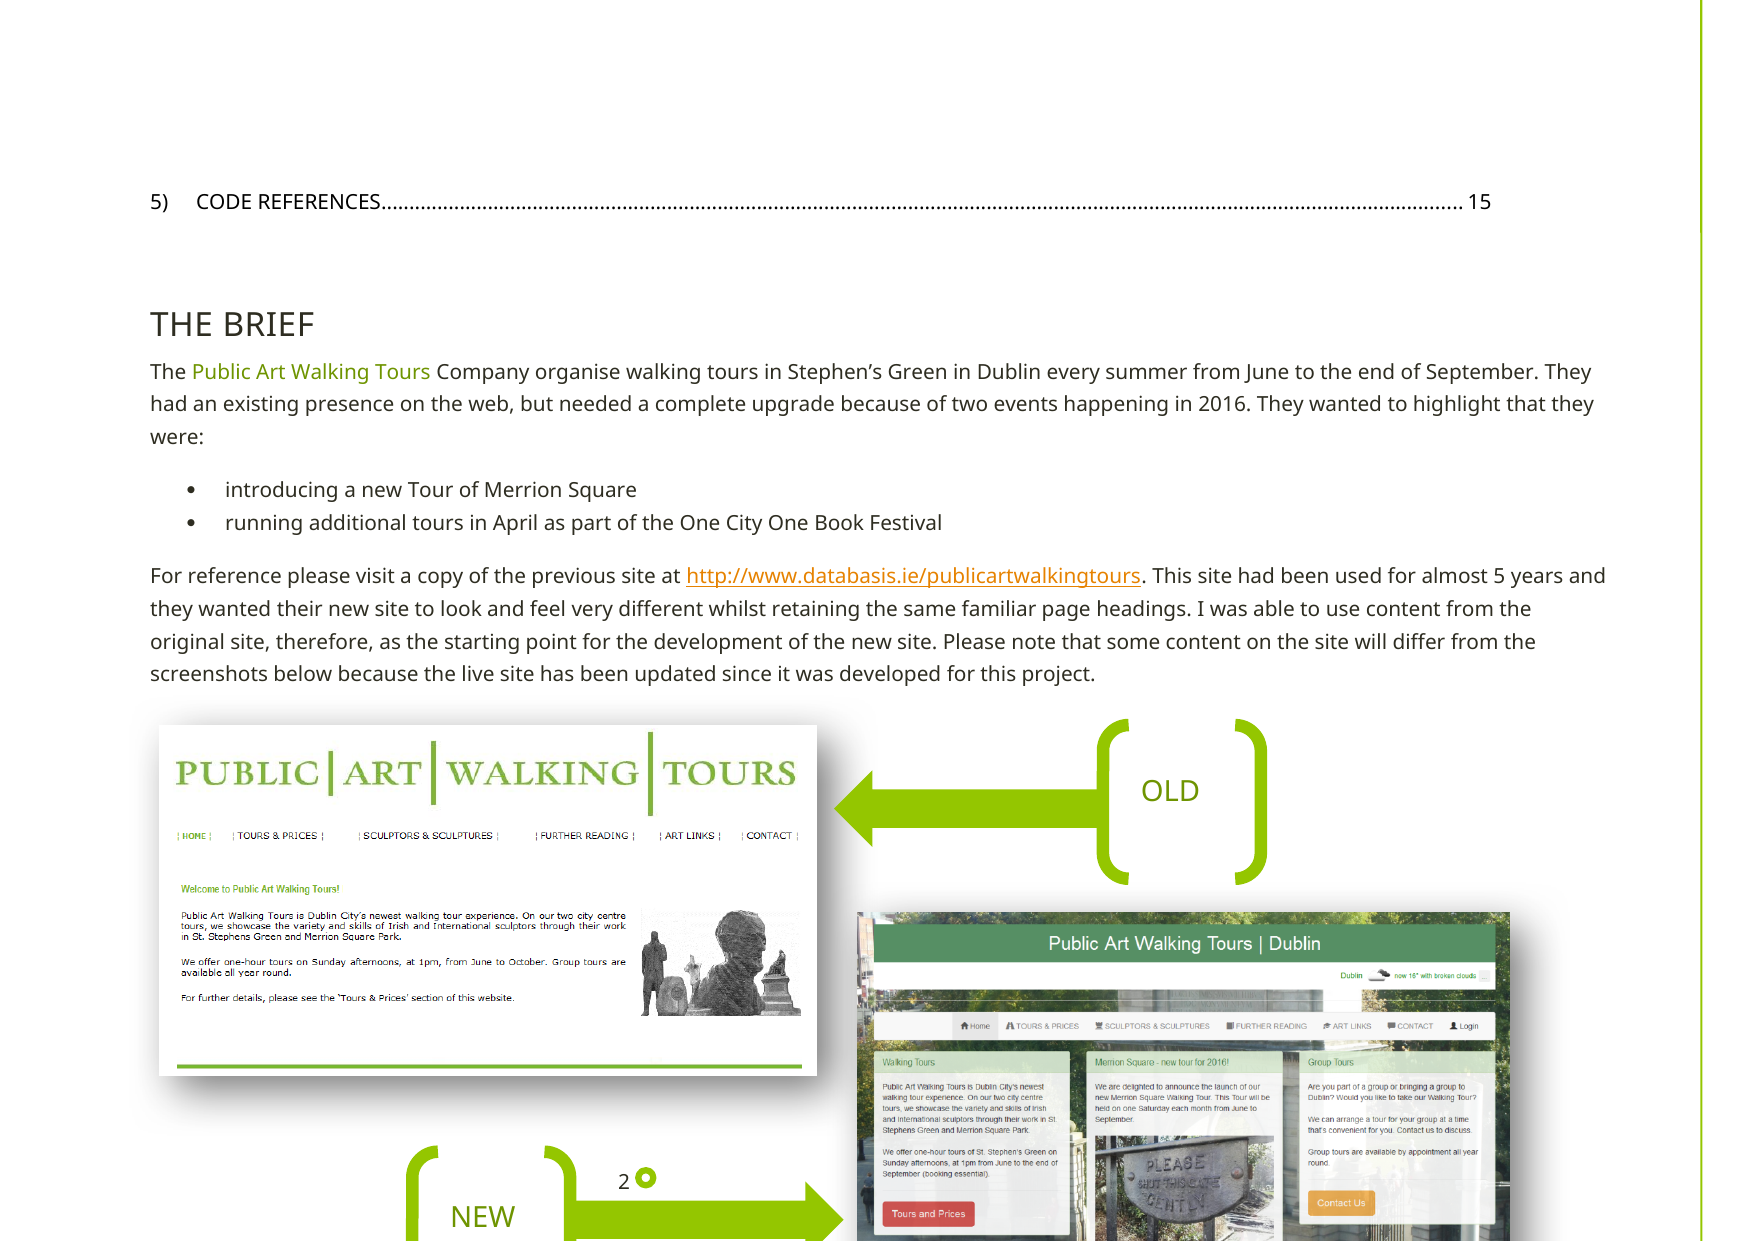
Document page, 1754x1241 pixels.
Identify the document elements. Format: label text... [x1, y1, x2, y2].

text For reference please visit a copy of the previous site at http://www.databasis.ie/publicartwalkingtours. This site had been used for almost 5 years and they wanted their new site to look and feel very different whilst retaining the same familiar page headings. I was able to use content from the original site, therefore, as the starting point for the development of the new site. Please note that some content on the site will differ from the screenshots below because the live site has been updated since it was developed for this project. [150, 562, 1609, 688]
text The Public Art Walking Tours Company organise walking tours in Stephen’s Green in Dublin every summer from June to the end of September. They had an existing presence on the web, but needed a complete upgrade because of two events happening in 2016. They wanted to highlight that they were: [150, 357, 1612, 451]
list introducing a new Tour of Merrion Square [187, 476, 1609, 504]
picture [159, 725, 817, 1076]
list running additional tours in April as part of the One City One Book Festival [187, 508, 1609, 537]
picture [857, 912, 1510, 1241]
subtitle THE BRIEF [150, 301, 1609, 346]
